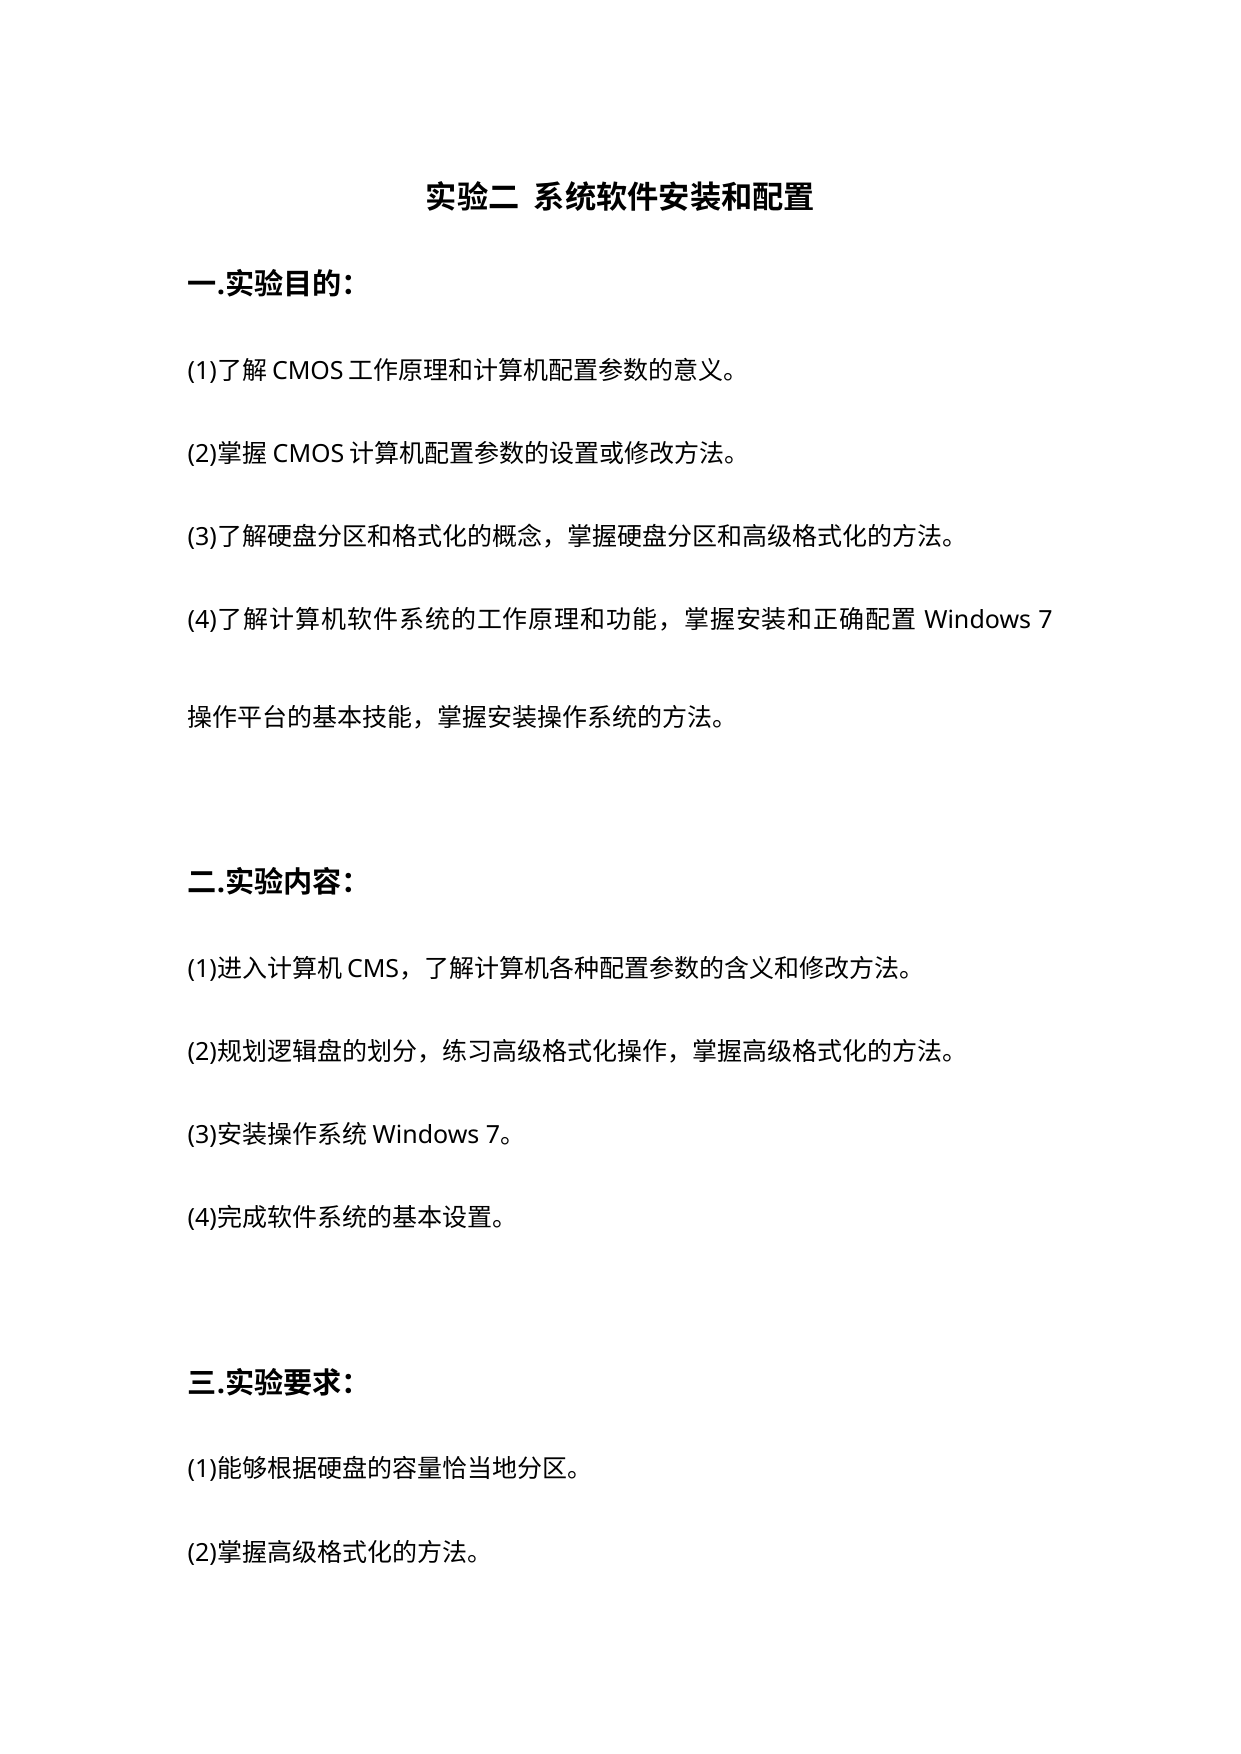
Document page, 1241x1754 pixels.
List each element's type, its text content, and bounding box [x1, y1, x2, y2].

text 一.实验目的： [187, 249, 1053, 314]
text 三.实验要求： [187, 1348, 1053, 1413]
text (3)了解硬盘分区和格式化的概念，掌握硬盘分区和高级格式化的方法。 [187, 502, 1053, 567]
text 二.实验内容： [187, 848, 1053, 913]
text (1)进入计算机CMS，了解计算机各种配置参数的含义和修改方法。 [187, 934, 1053, 999]
text (4)了解计算机软件系统的工作原理和功能，掌握安装和正确配置Windows 7操作平台的基本技能，掌握安装操作系统的方法。 [187, 585, 1053, 748]
text (4)完成软件系统的基本设置。 [187, 1183, 1053, 1248]
text (1)了解CMOS工作原理和计算机配置参数的意义。 [187, 336, 1053, 401]
text (3)安装操作系统 Windows 7。 [187, 1100, 1053, 1165]
text (2)掌握高级格式化的方法。 [187, 1518, 1053, 1583]
text (1)能够根据硬盘的容量恰当地分区。 [187, 1434, 1053, 1499]
text 实验二 系统软件安装和配置 [187, 162, 1053, 227]
text (2)规划逻辑盘的划分，练习高级格式化操作，掌握高级格式化的方法。 [187, 1017, 1053, 1082]
text (2)掌握 CMOS计算机配置参数的设置或修改方法。 [187, 419, 1053, 484]
